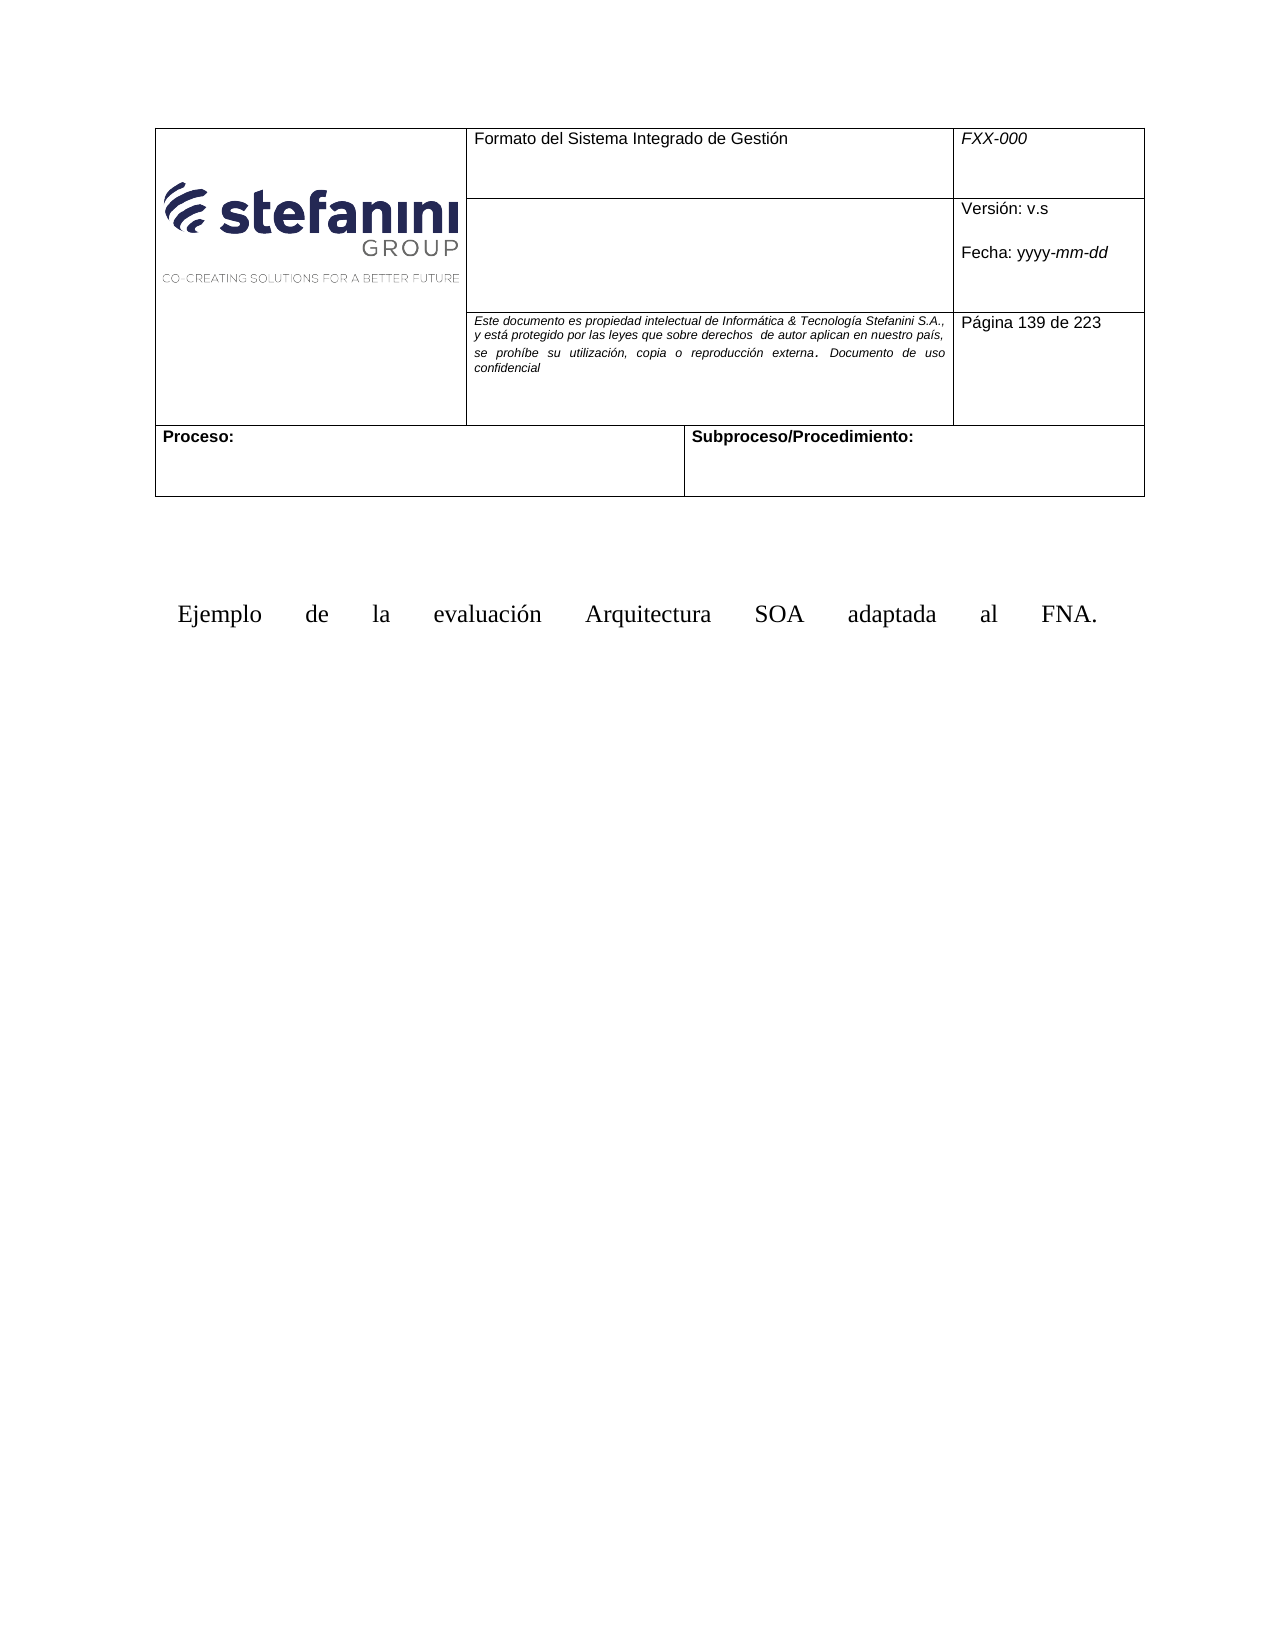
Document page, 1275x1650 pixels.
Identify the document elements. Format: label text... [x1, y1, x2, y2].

text Ejemplo de la evaluación Arquitectura SOA adaptada al FNA. [177, 599, 1098, 628]
picture [162, 182, 460, 286]
